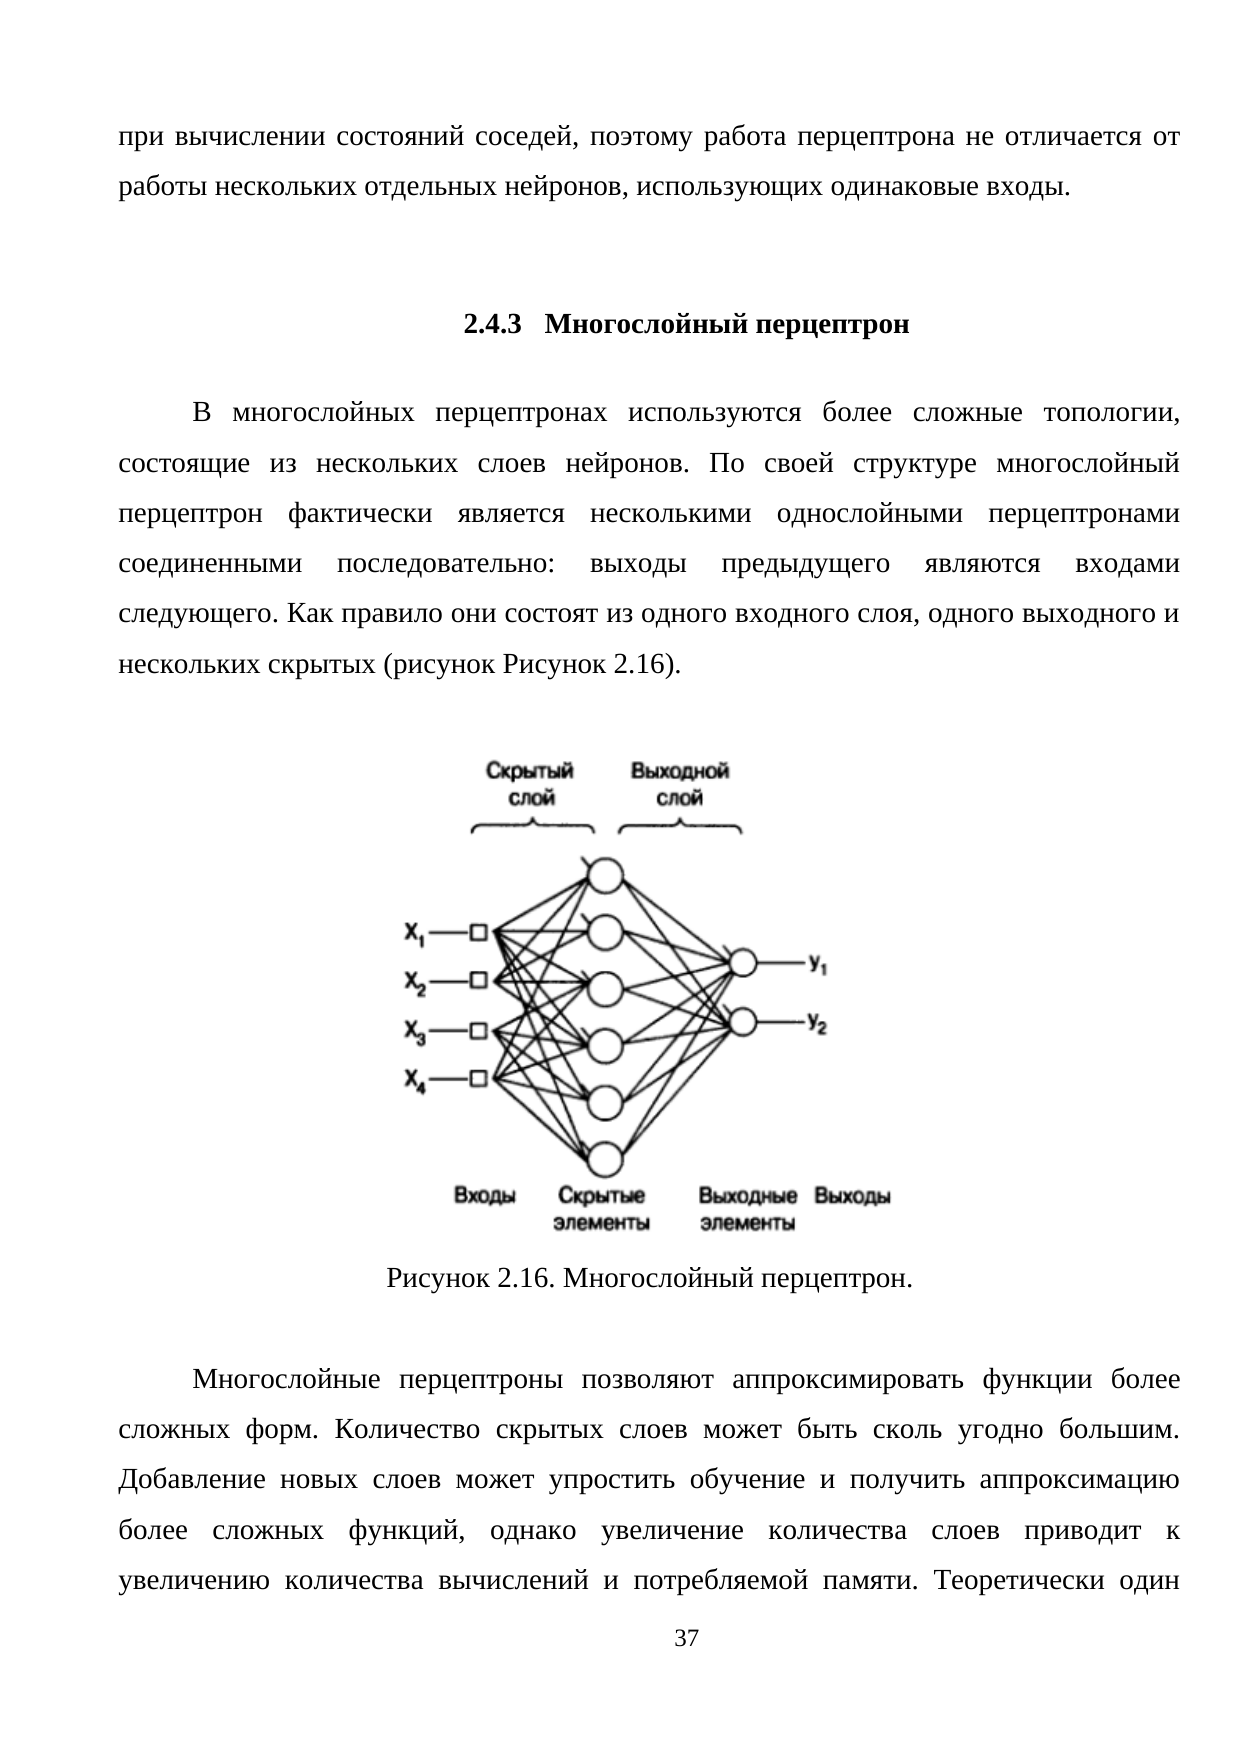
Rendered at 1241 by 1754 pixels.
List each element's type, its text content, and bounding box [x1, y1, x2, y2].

subtitle Многослойный перцептрон [118, 307, 1181, 340]
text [118, 118, 1181, 202]
picture [393, 746, 906, 1244]
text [118, 1361, 1181, 1596]
text В многослойных перцептронах используются более сложные топологии, состоящие из нескольких слоев нейронов. По своей структуре многослойный перцептрон фактически является несколькими однослойными перцептронами соединенными последовательно: выходы предыдущего являются входами следующего. Как правило они состоят из одного входного слоя, одного выходного и нескольких скрытых (рисунок 16). [118, 394, 1181, 679]
